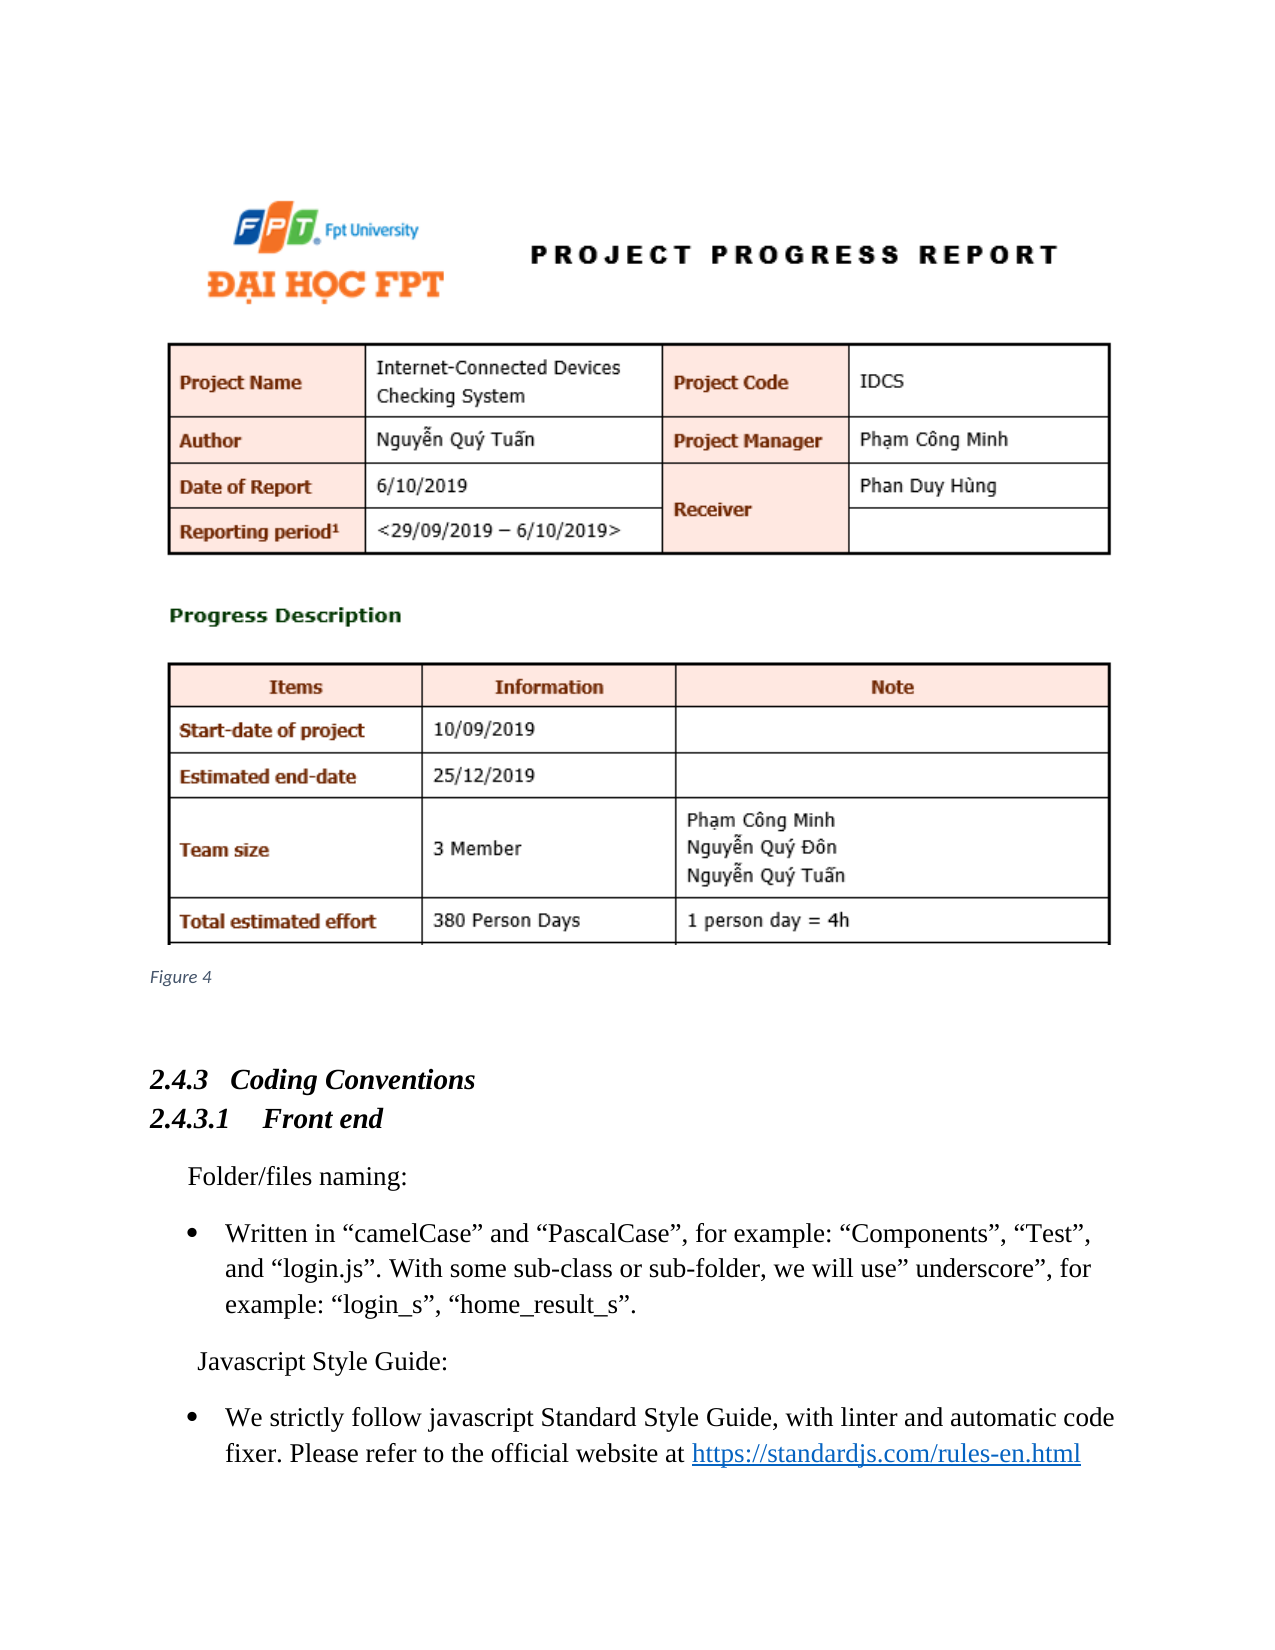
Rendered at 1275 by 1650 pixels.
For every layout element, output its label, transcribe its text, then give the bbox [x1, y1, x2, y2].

text Figure 4 [150, 966, 1125, 988]
list Written in “camelCase” and “PascalCase”, for example: “Components”, “Test”, and “login.js”. With some sub-class or sub-folder, we will use” underscore”, for example: “login_s”, “home_result_s”. [187, 1217, 1125, 1319]
text Folder/files naming: [150, 1160, 1125, 1191]
list Coding Conventions [150, 1062, 1125, 1096]
list Front end [150, 1101, 1125, 1134]
picture [150, 150, 1125, 945]
text Javascript Style Guide: [150, 1345, 1125, 1376]
list We strictly follow javascript Standard Style Guide, with linter and automatic code fixer. Please refer to the official website at https://standardjs.com/rules-en.html [187, 1401, 1125, 1468]
